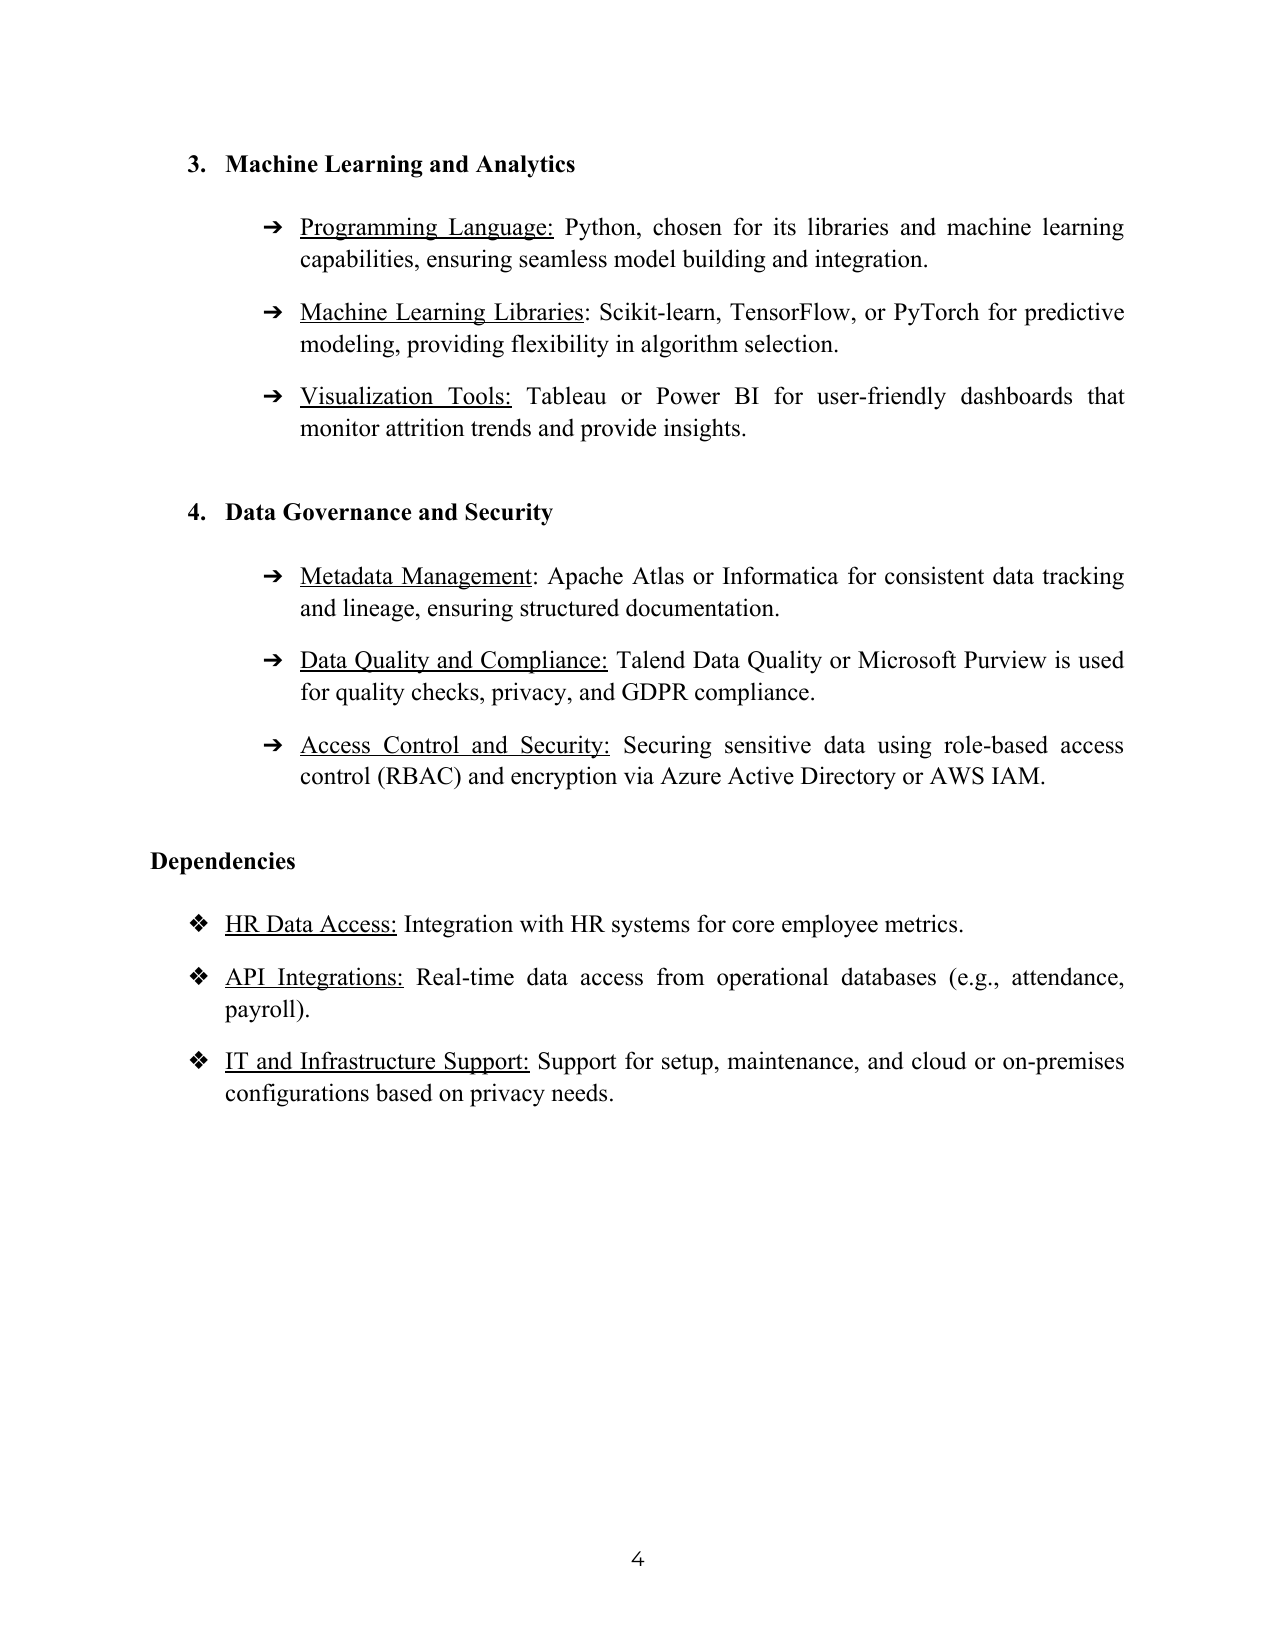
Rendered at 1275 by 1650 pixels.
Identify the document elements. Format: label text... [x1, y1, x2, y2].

list Machine Learning and Analytics [187, 150, 1125, 178]
list Visualization Tools: Tableau or Power BI for user-friendly dashboards that monitor attrition trends and provide insights. [262, 382, 1125, 442]
list Data Quality and Compliance: Talend Data Quality or Microsoft Purview is used for quality checks, privacy, and GDPR compliance. [262, 646, 1125, 706]
list API Integrations: Real-time data access from operational databases (e.g., attendance, payroll). [187, 963, 1125, 1022]
list HR Data Access: Integration with HR systems for core employee metrics. [187, 910, 1125, 938]
text Dependencies [150, 847, 1125, 874]
list IT and Infrastructure Support: Support for setup, maintenance, and cloud or on-premises configurations based on privacy needs. [187, 1047, 1125, 1107]
list Programming Language: Python, chosen for its libraries and machine learning capabilities, ensuring seamless model building and integration. [262, 213, 1125, 273]
list Access Control and Security: Securing sensitive data using role-based access control (RBAC) and encryption via Azure Active Directory or AWS IAM. [262, 731, 1125, 790]
list Machine Learning Libraries: Scikit-learn, TensorFlow, or PyTorch for predictive modeling, providing flexibility in algorithm selection. [262, 298, 1125, 357]
list Data Governance and Security [187, 498, 1125, 526]
list Metadata Management: Apache Atlas or Informatica for consistent data tracking and lineage, ensuring structured documentation. [262, 562, 1125, 621]
